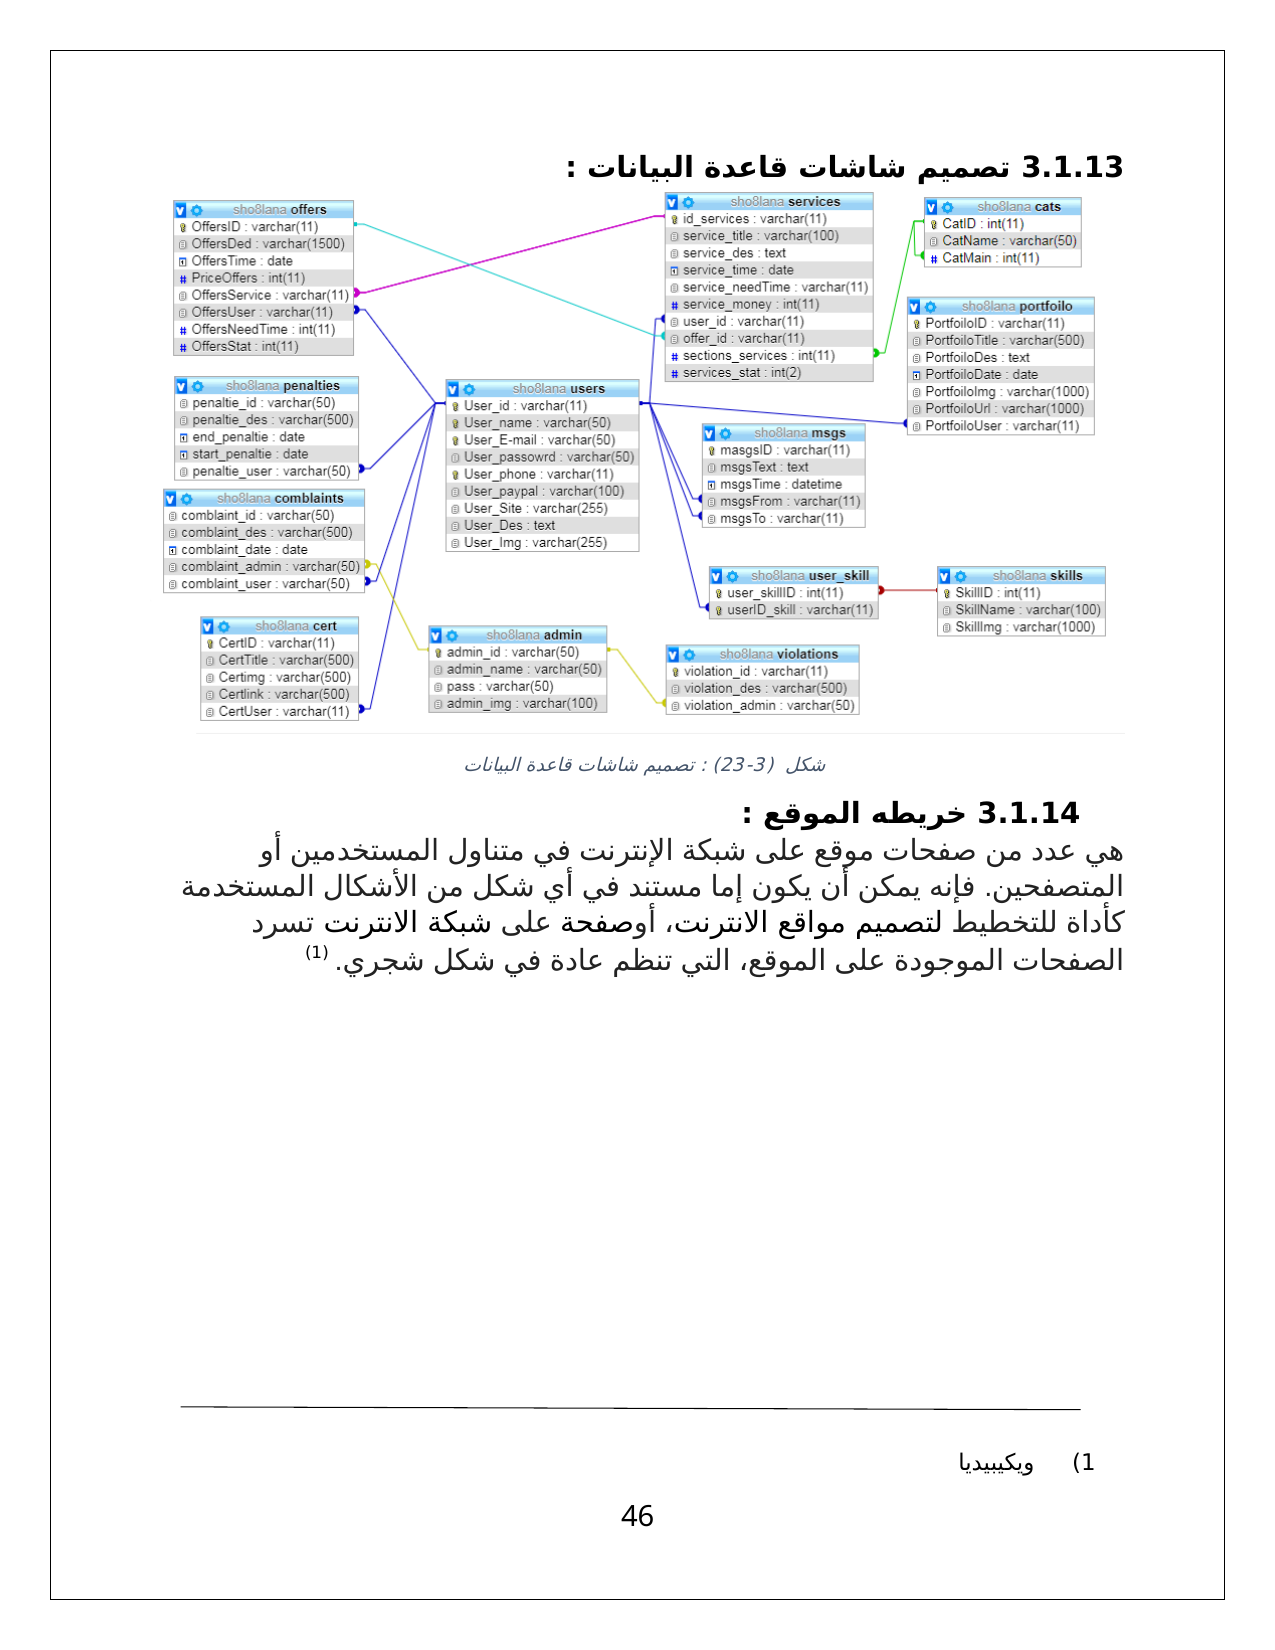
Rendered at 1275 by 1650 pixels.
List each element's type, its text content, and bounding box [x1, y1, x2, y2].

picture [150, 186, 1125, 734]
subtitle 3.1.13 تصميم شاشات قاعدة البيانات : [150, 150, 1124, 184]
text شكل (3-23) : تصميم شاشات قاعدة البيانات [150, 754, 1125, 776]
subtitle 3.1.14 خريطه الموقع : [150, 796, 1081, 830]
text هي عدد من صفحات موقع على شبكة الإنترنت في متناول المستخدمين أو المتصفحين. فإنه يمكن أن يكون إما مستند في أي شكل من الأشكال المستخدمة كأداة للتخطيط لتصميم مواقع الانترنت، أوصفحة على شبكة الانترنت تسرد الصفحات الموجودة على الموقع، التي تنظم عادة في شكل شجري. (1) [150, 833, 1125, 977]
